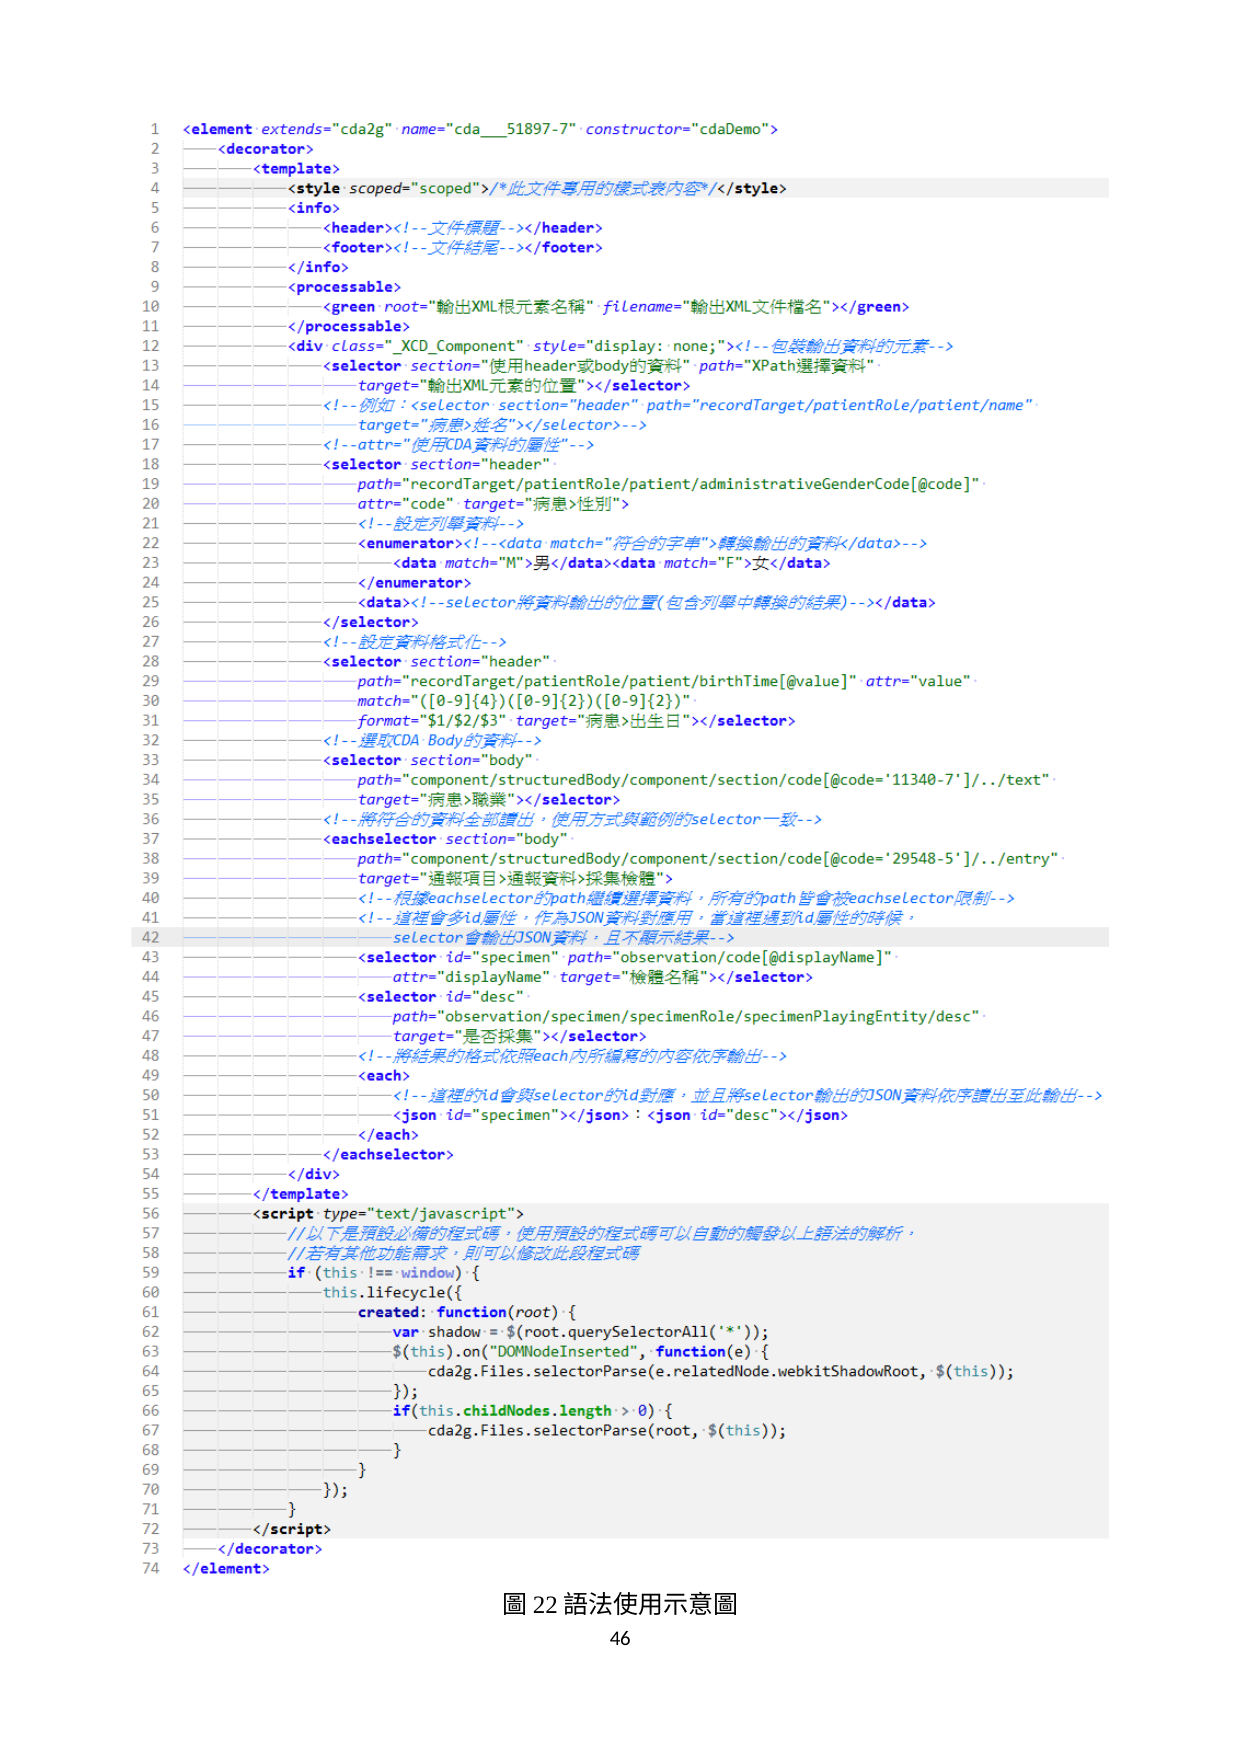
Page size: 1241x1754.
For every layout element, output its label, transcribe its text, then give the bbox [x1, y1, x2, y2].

text 圖 22 語法使用示意圖 [1, 1584, 1239, 1622]
picture [131, 121, 1109, 1579]
